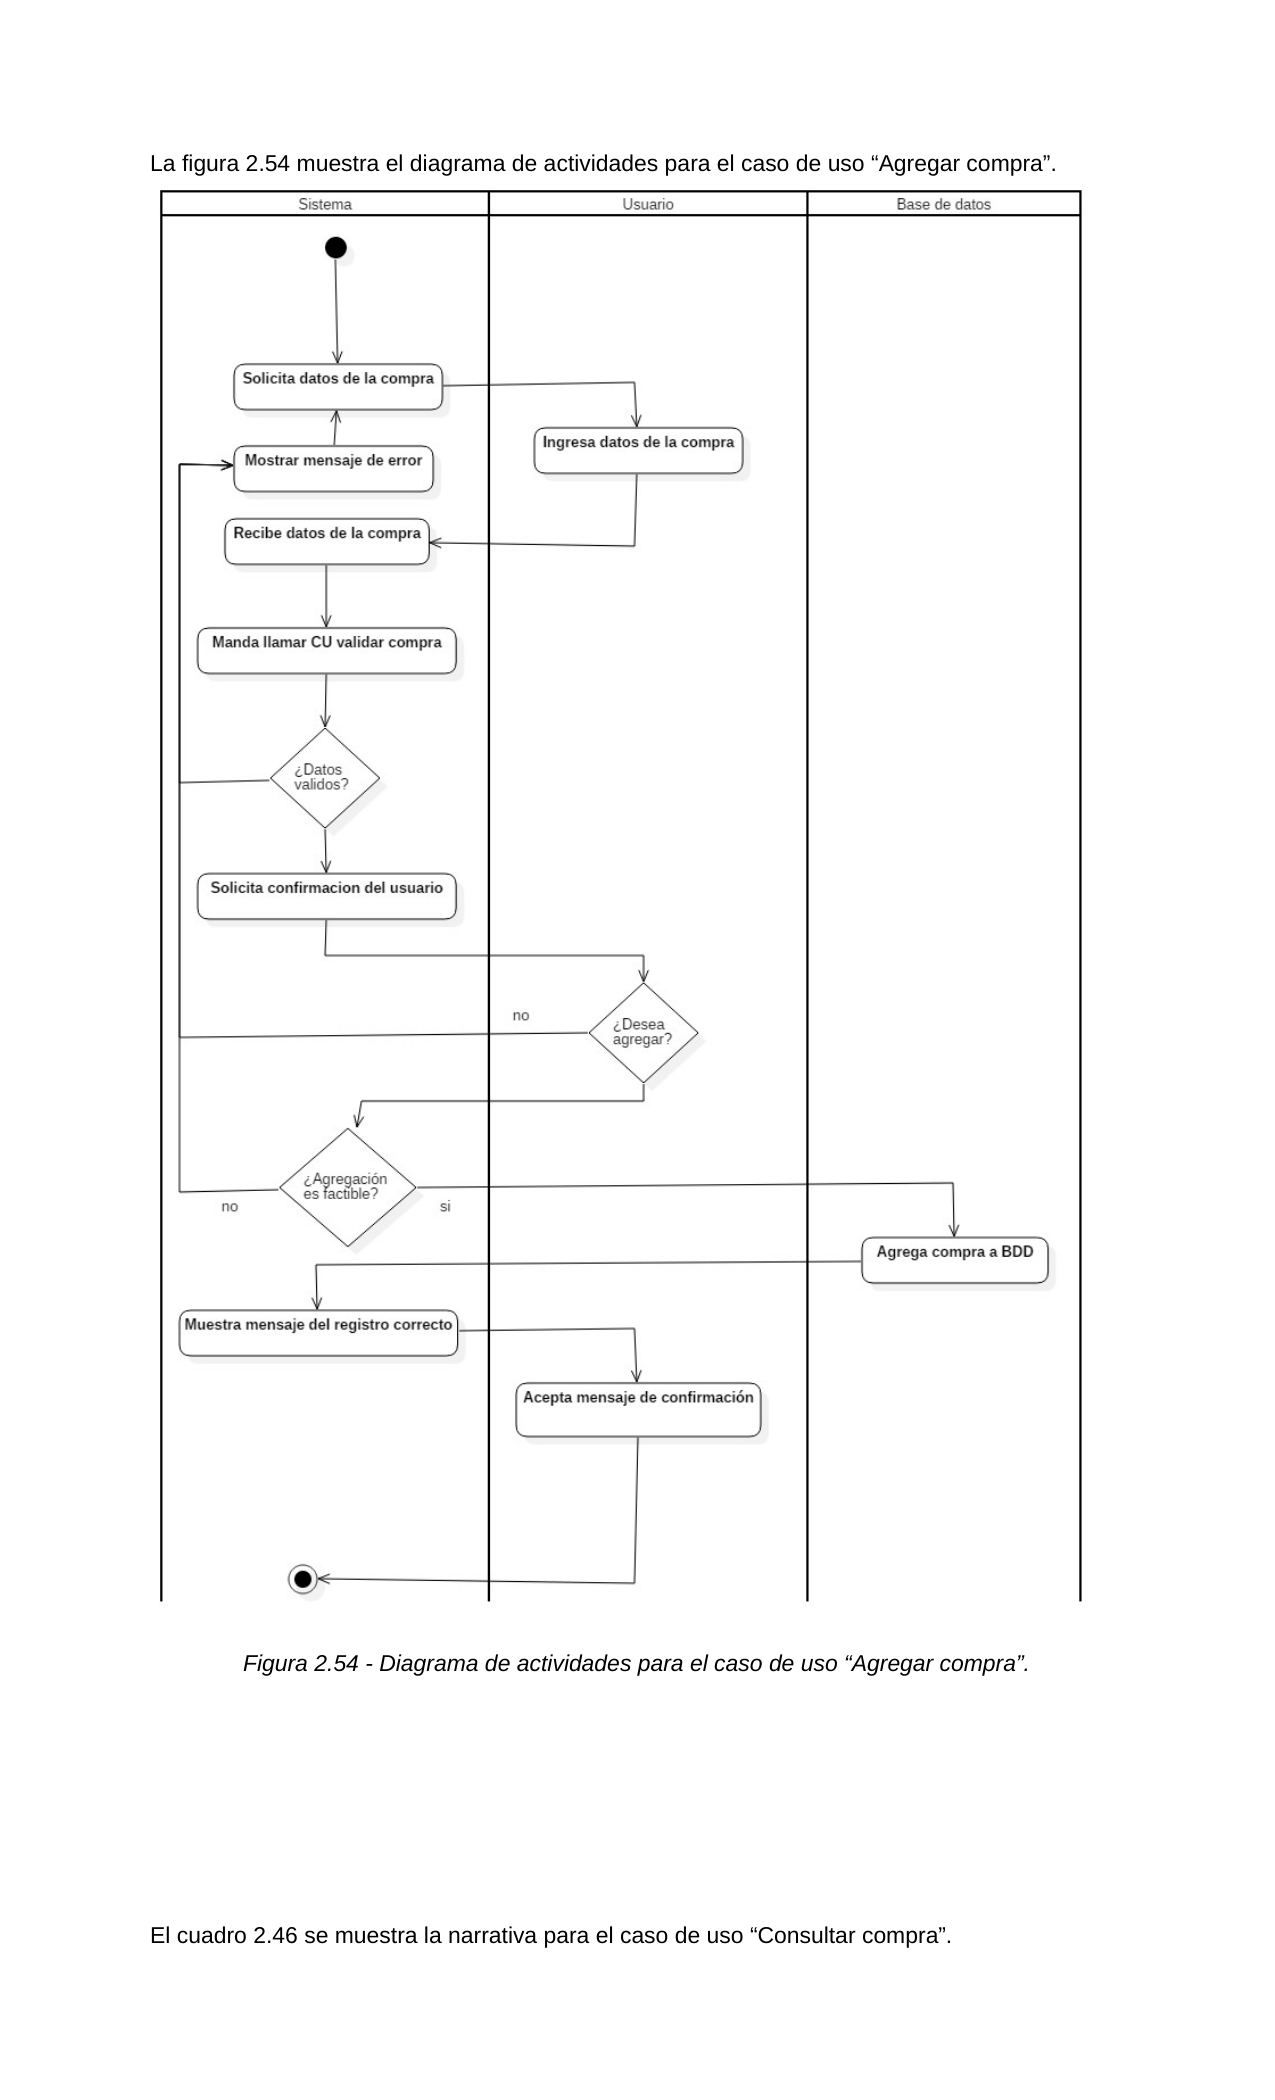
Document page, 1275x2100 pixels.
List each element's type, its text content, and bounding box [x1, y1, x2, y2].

text La figura 2.54 muestra el diagrama de actividades para el caso de uso “Agregar compra”. [150, 150, 1125, 176]
picture [150, 180, 1126, 1647]
text Figura 2.54 - Diagrama de actividades para el caso de uso “Agregar compra”. [150, 1650, 1125, 1677]
text El cuadro 2.46 se muestra la narrativa para el caso de uso “Consultar compra”. [150, 1922, 1125, 1948]
